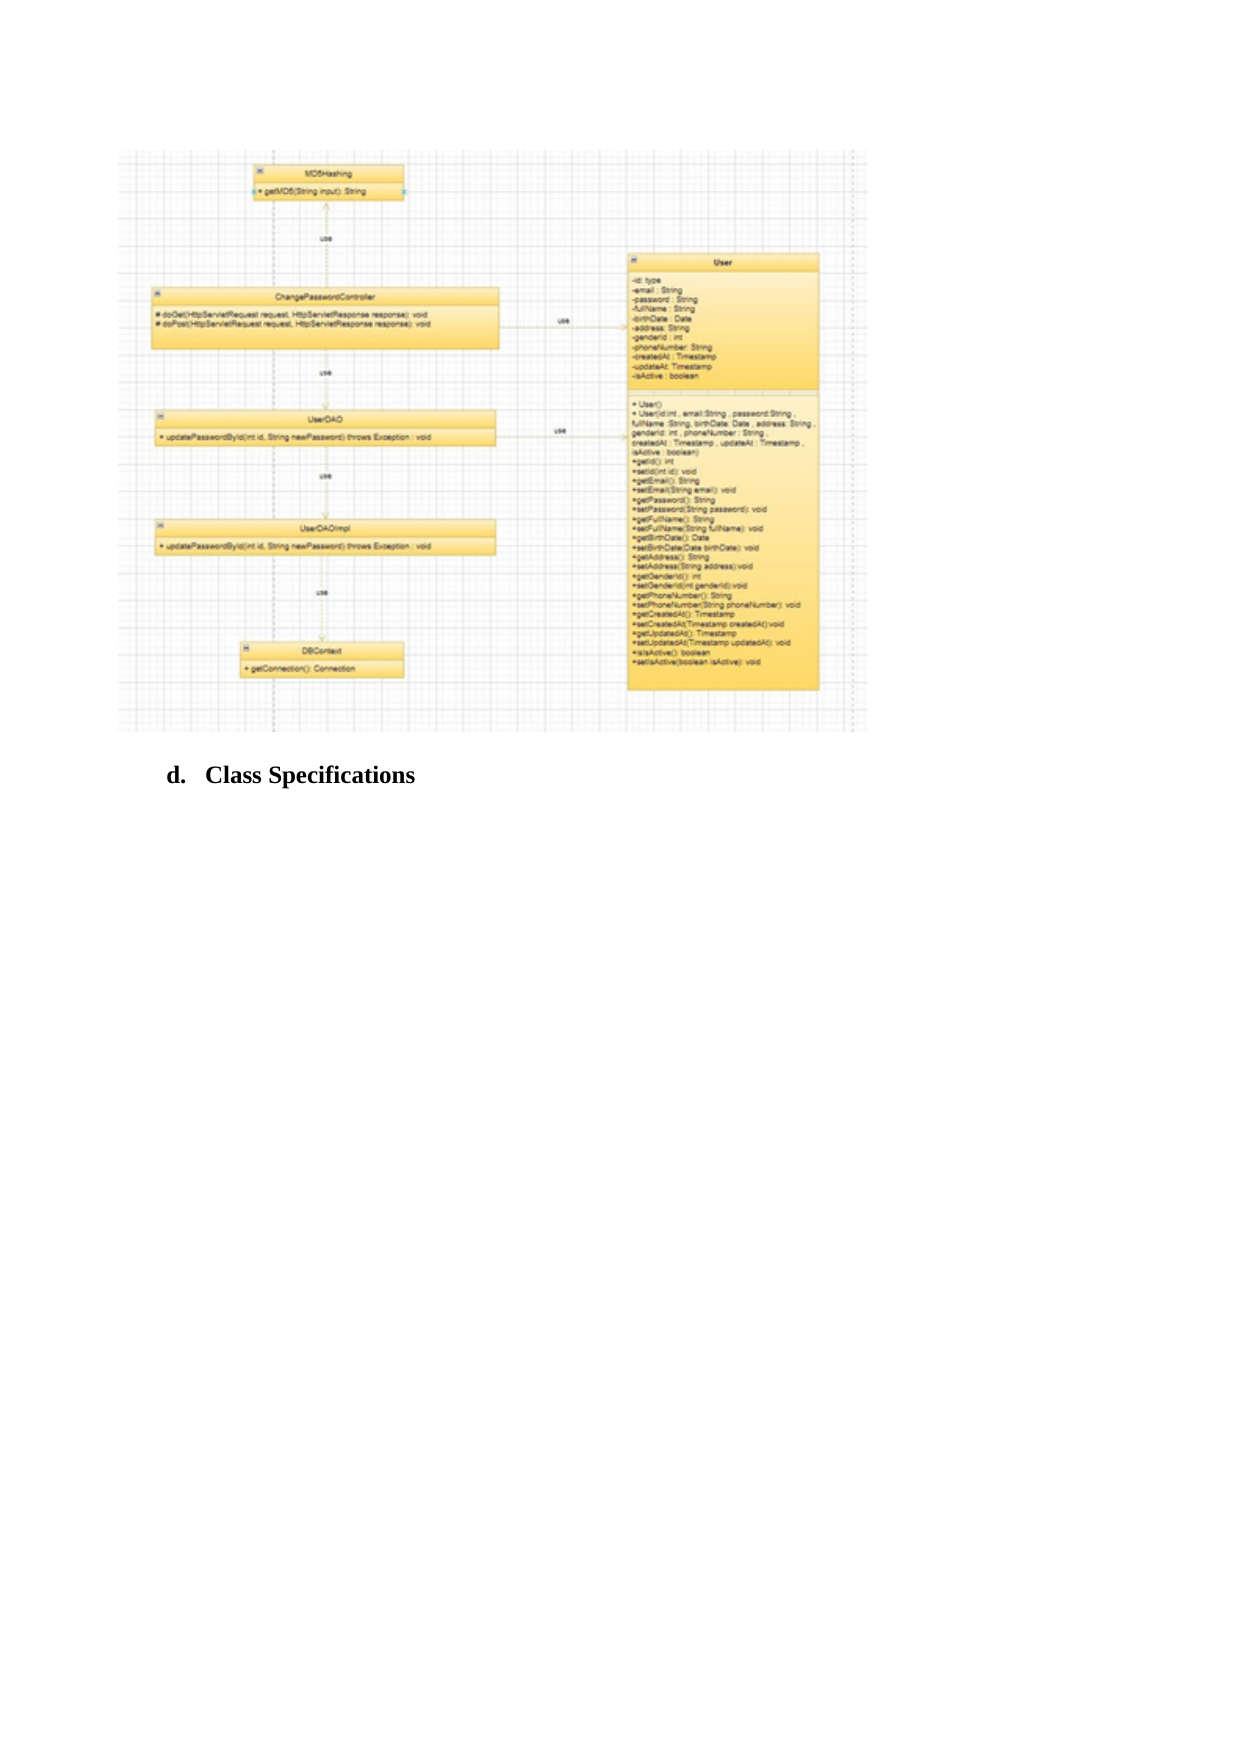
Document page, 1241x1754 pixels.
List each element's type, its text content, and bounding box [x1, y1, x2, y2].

picture [118, 150, 868, 732]
text d. Class Specifications [166, 760, 1090, 789]
